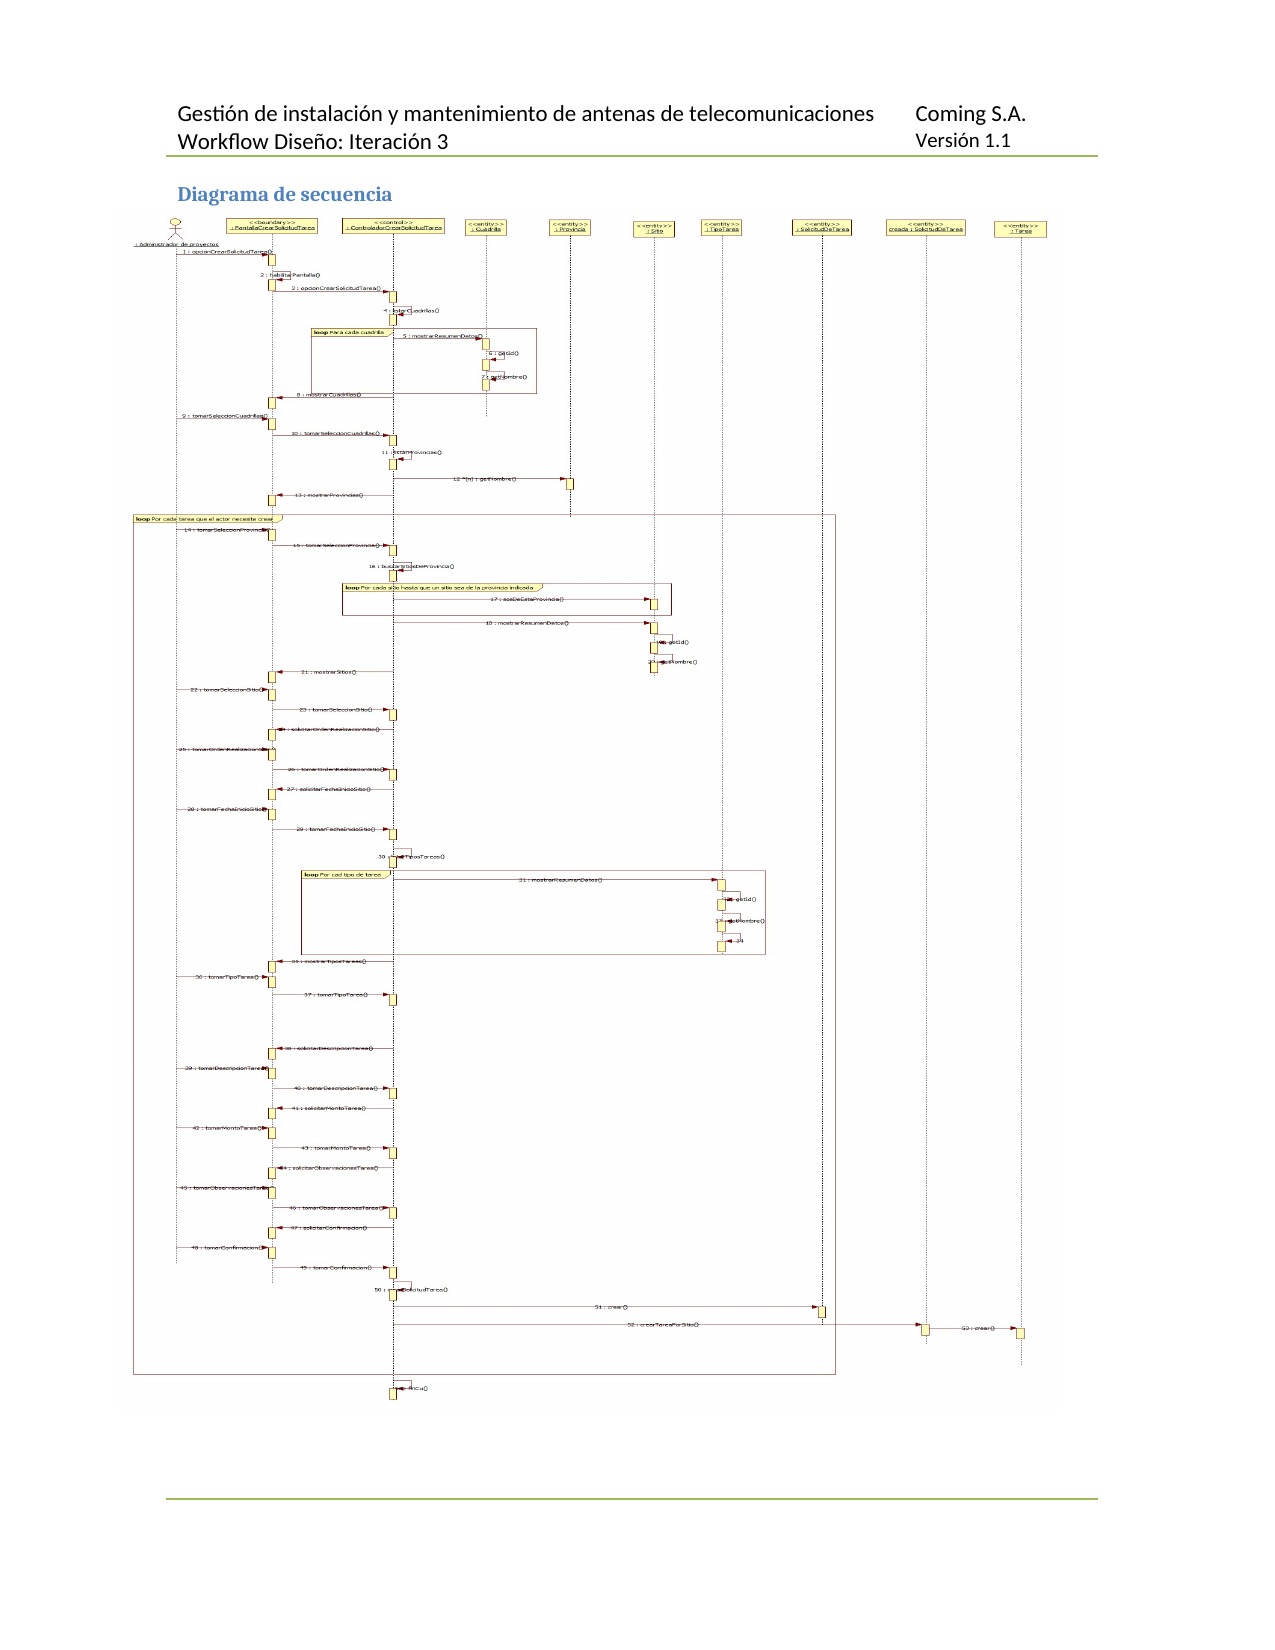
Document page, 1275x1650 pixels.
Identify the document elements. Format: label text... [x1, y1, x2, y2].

picture [118, 210, 1059, 1409]
subtitle Diagrama de secuencia [177, 183, 1098, 207]
